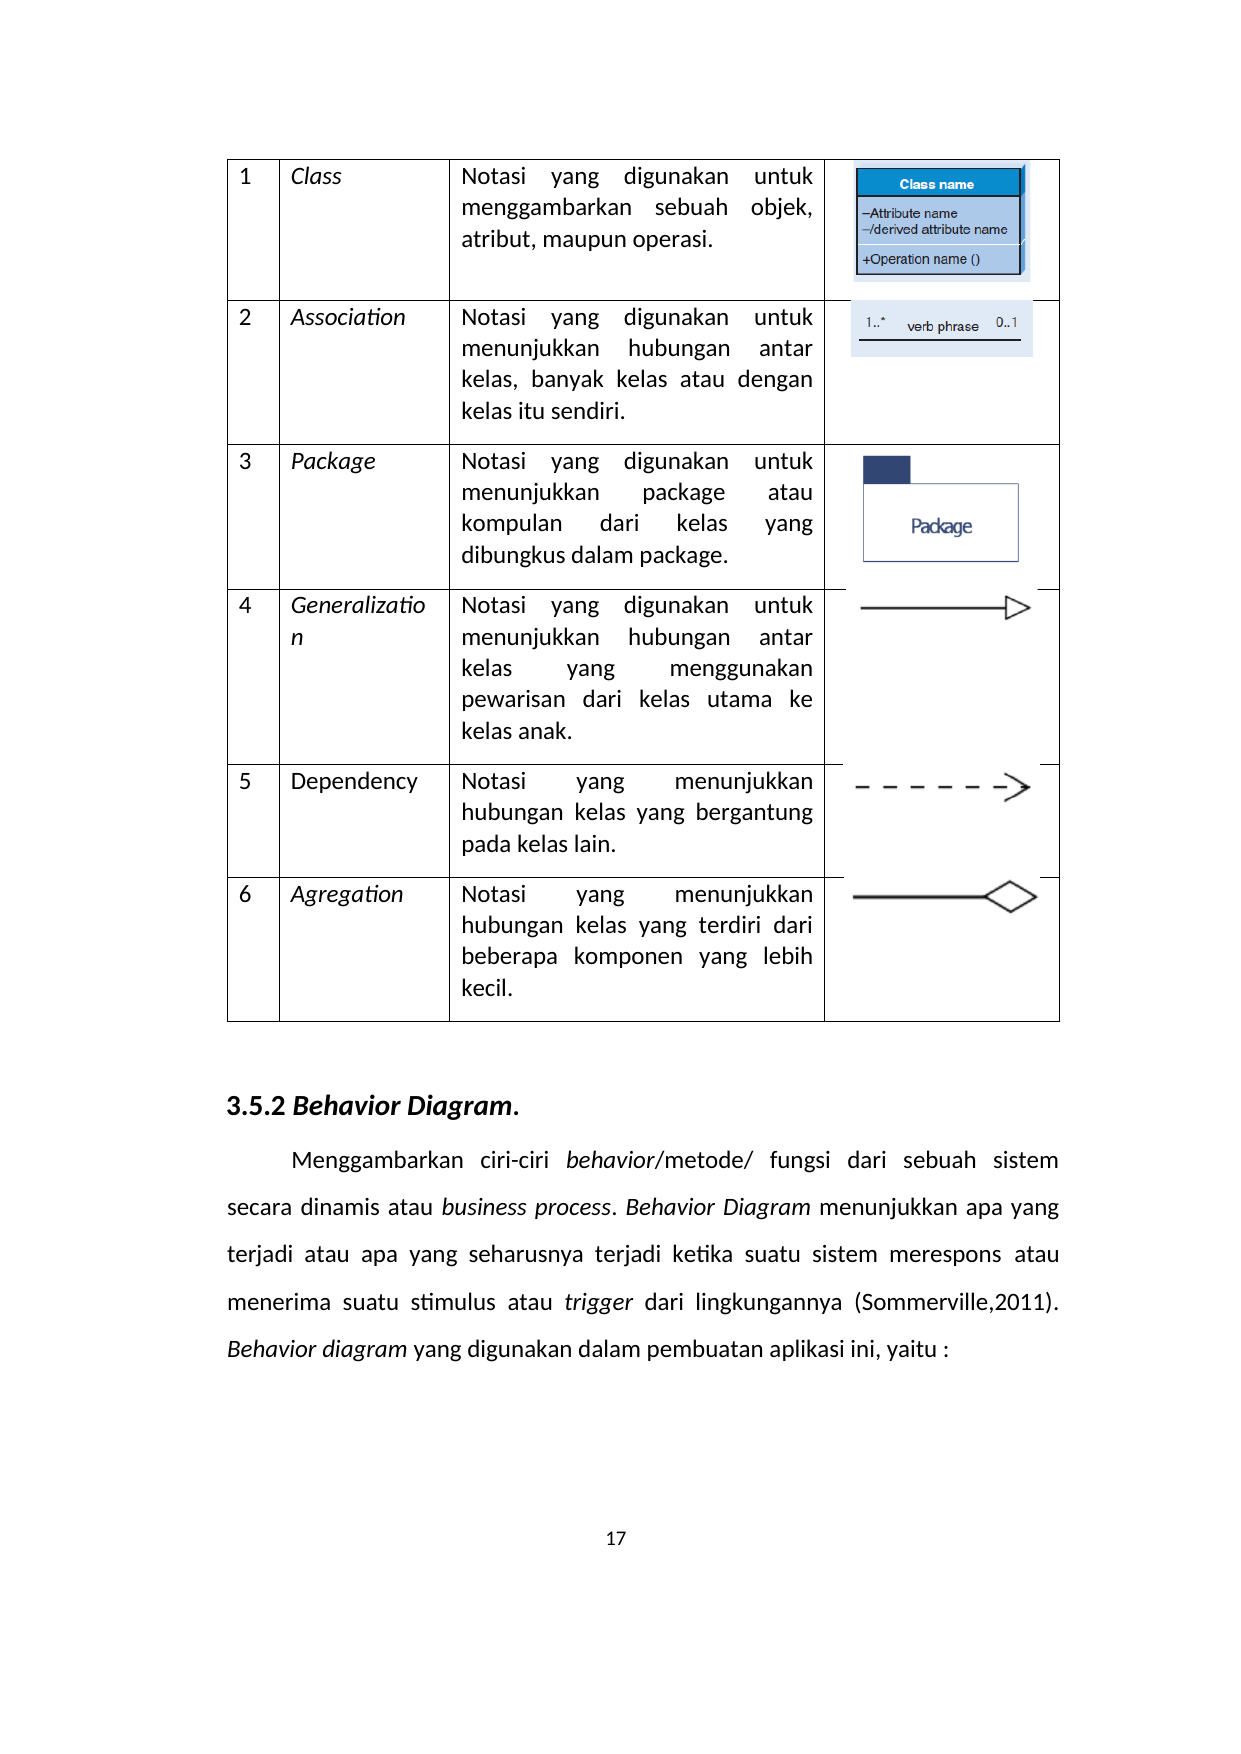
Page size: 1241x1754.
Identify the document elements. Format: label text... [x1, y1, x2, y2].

picture [846, 589, 1038, 626]
table_cell 4 [228, 590, 279, 764]
table_cell Notasi yang digunakan untuk menunjukkan hubungan antar kelas, banyak kelas atau dengan kelas itu sendiri. [450, 301, 824, 444]
table_cell Notasi yang menunjukkan hubungan kelas yang bergantung pada kelas lain. [450, 765, 824, 877]
table_cell [825, 878, 1059, 1021]
table_cell Class [280, 160, 449, 300]
table_cell Notasi yang digunakan untuk menunjukkan package atau kompulan dari kelas yang dibungkus dalam package. [450, 445, 824, 588]
table_cell [825, 160, 1059, 300]
table_cell 2 [228, 301, 279, 444]
picture [850, 300, 1034, 357]
picture [843, 764, 1040, 809]
table_cell [825, 590, 1059, 764]
table_cell Association [280, 301, 449, 444]
table_cell Notasi yang digunakan untuk menggambarkan sebuah objek, atribut, maupun operasi. [450, 160, 824, 300]
table_cell [825, 765, 1059, 877]
table_cell Package [280, 445, 449, 588]
subtitle 3.5.2 Behavior Diagram. [226, 1087, 1092, 1123]
table_cell Generalization [280, 590, 449, 764]
picture [853, 160, 1031, 282]
table_cell Notasi yang menunjukkan hubungan kelas yang terdiri dari beberapa komponen yang lebih kecil. [450, 878, 824, 1021]
table_cell 3 [228, 445, 279, 588]
text Menggambarkan ciri-ciri behavior/metode/ fungsi dari sebuah sistem secara dinamis atau business process. Behavior Diagram menunjukkan apa yang terjadi atau apa yang seharusnya terjadi ketika suatu sistem merespons atau menerima suatu stimulus atau trigger dari lingkungannya (Sommerville,2011). Behavior diagram yang digunakan dalam pembuatan aplikasi ini, yaitu : [227, 1144, 1059, 1364]
table_cell 1 [228, 160, 279, 300]
table_cell Agregation [280, 878, 449, 1021]
table_cell [825, 445, 1059, 588]
table_cell 6 [228, 878, 279, 1021]
table_cell 5 [228, 765, 279, 877]
picture [859, 445, 1025, 570]
table_cell Dependency [280, 765, 449, 877]
table_cell [825, 301, 1059, 444]
table_cell Notasi yang digunakan untuk menunjukkan hubungan antar kelas yang menggunakan pewarisan dari kelas utama ke kelas anak. [450, 590, 824, 764]
picture [844, 877, 1040, 918]
